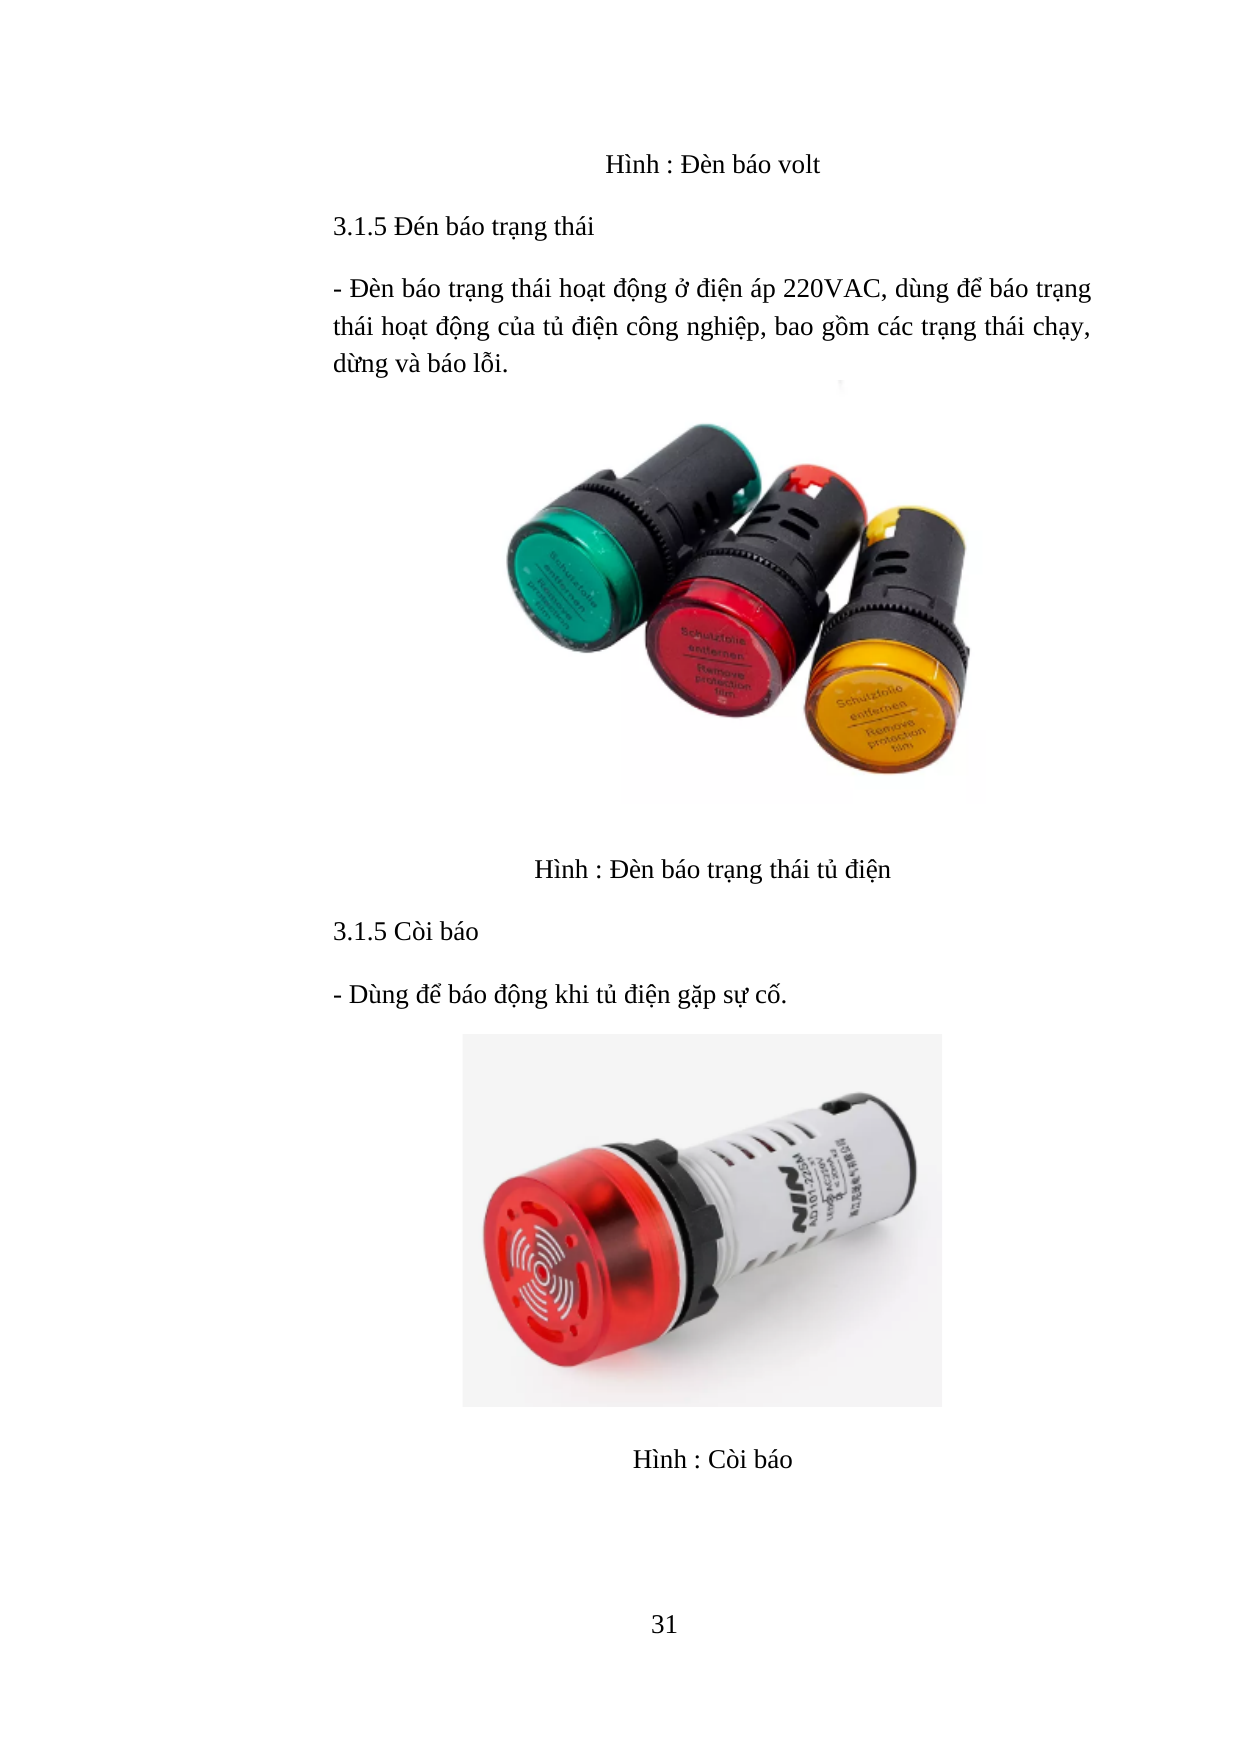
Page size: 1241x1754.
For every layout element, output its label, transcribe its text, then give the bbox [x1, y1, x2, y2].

text 3.1.5 Còi báo [333, 915, 1092, 947]
text - Dùng để báo động khi tủ điện gặp sự cố. [333, 978, 1092, 1009]
picture [480, 380, 987, 816]
picture [462, 1034, 943, 1407]
text 3.1.5 Đén báo trạng thái [333, 210, 1092, 241]
text Hình : Đèn báo volt [333, 148, 1092, 179]
text - Đèn báo trạng thái hoạt động ở điện áp 220VAC, dùng để báo trạng thái hoạt động của tủ điện công nghiệp, bao gồm các trạng thái chạy, dừng và báo lỗi. [333, 272, 1092, 378]
